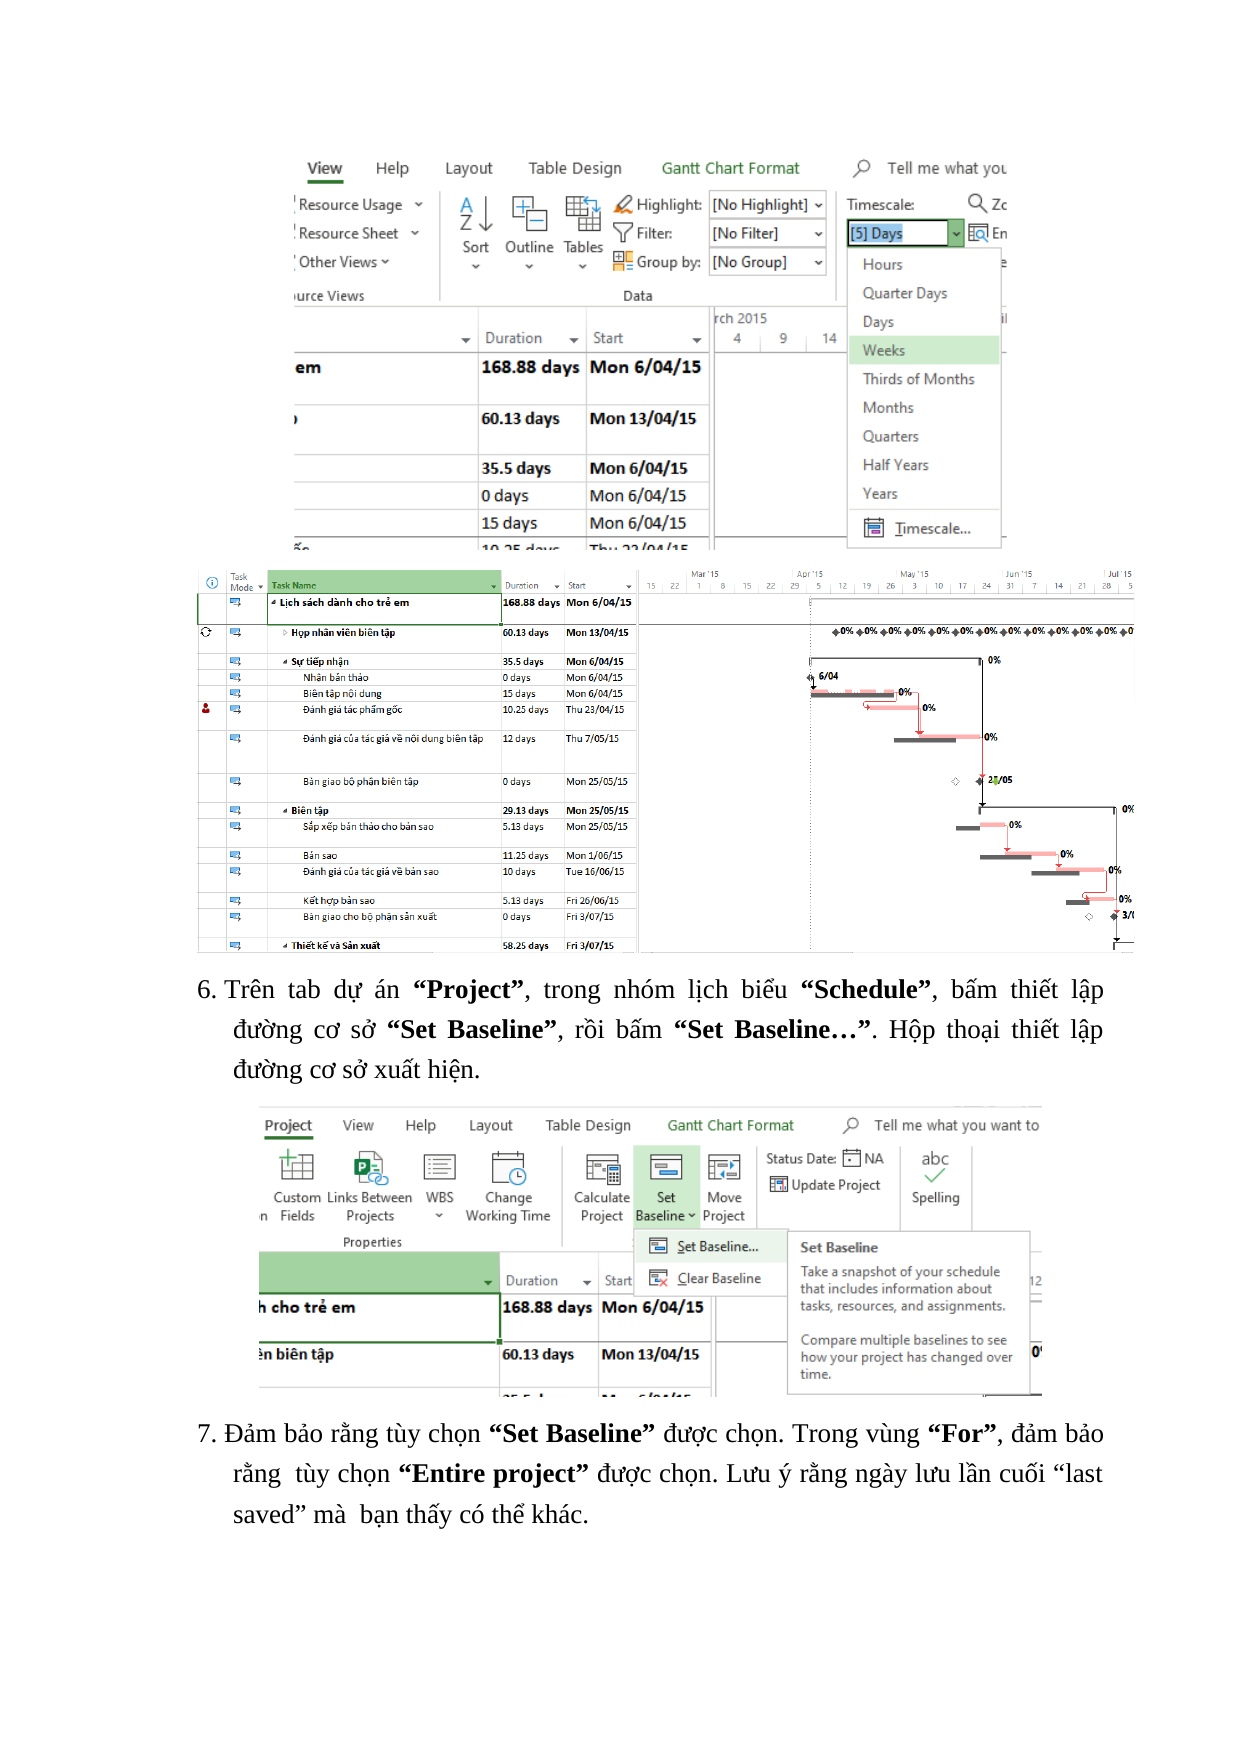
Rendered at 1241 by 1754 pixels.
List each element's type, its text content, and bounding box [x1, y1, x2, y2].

list Đảm bảo rằng tùy chọn “Set Baseline” được chọn. Trong vùng “For”, đảm bảo rằng tùy chọn “Entire project” được chọn. Lưu ý rằng ngày lưu lần cuối “last saved” mà bạn thấy có thể khác. [197, 1417, 1104, 1529]
list Trên tab dự án “Project”, trong nhóm lịch biểu “Schedule”, bấm thiết lập đường cơ sở “Set Baseline”, rồi bấm “Set Baseline…”. Hộp thoại thiết lập đường cơ sở xuất hiện. [197, 973, 1104, 1085]
picture [259, 1106, 1042, 1397]
picture [196, 570, 1135, 953]
picture [294, 150, 1007, 550]
